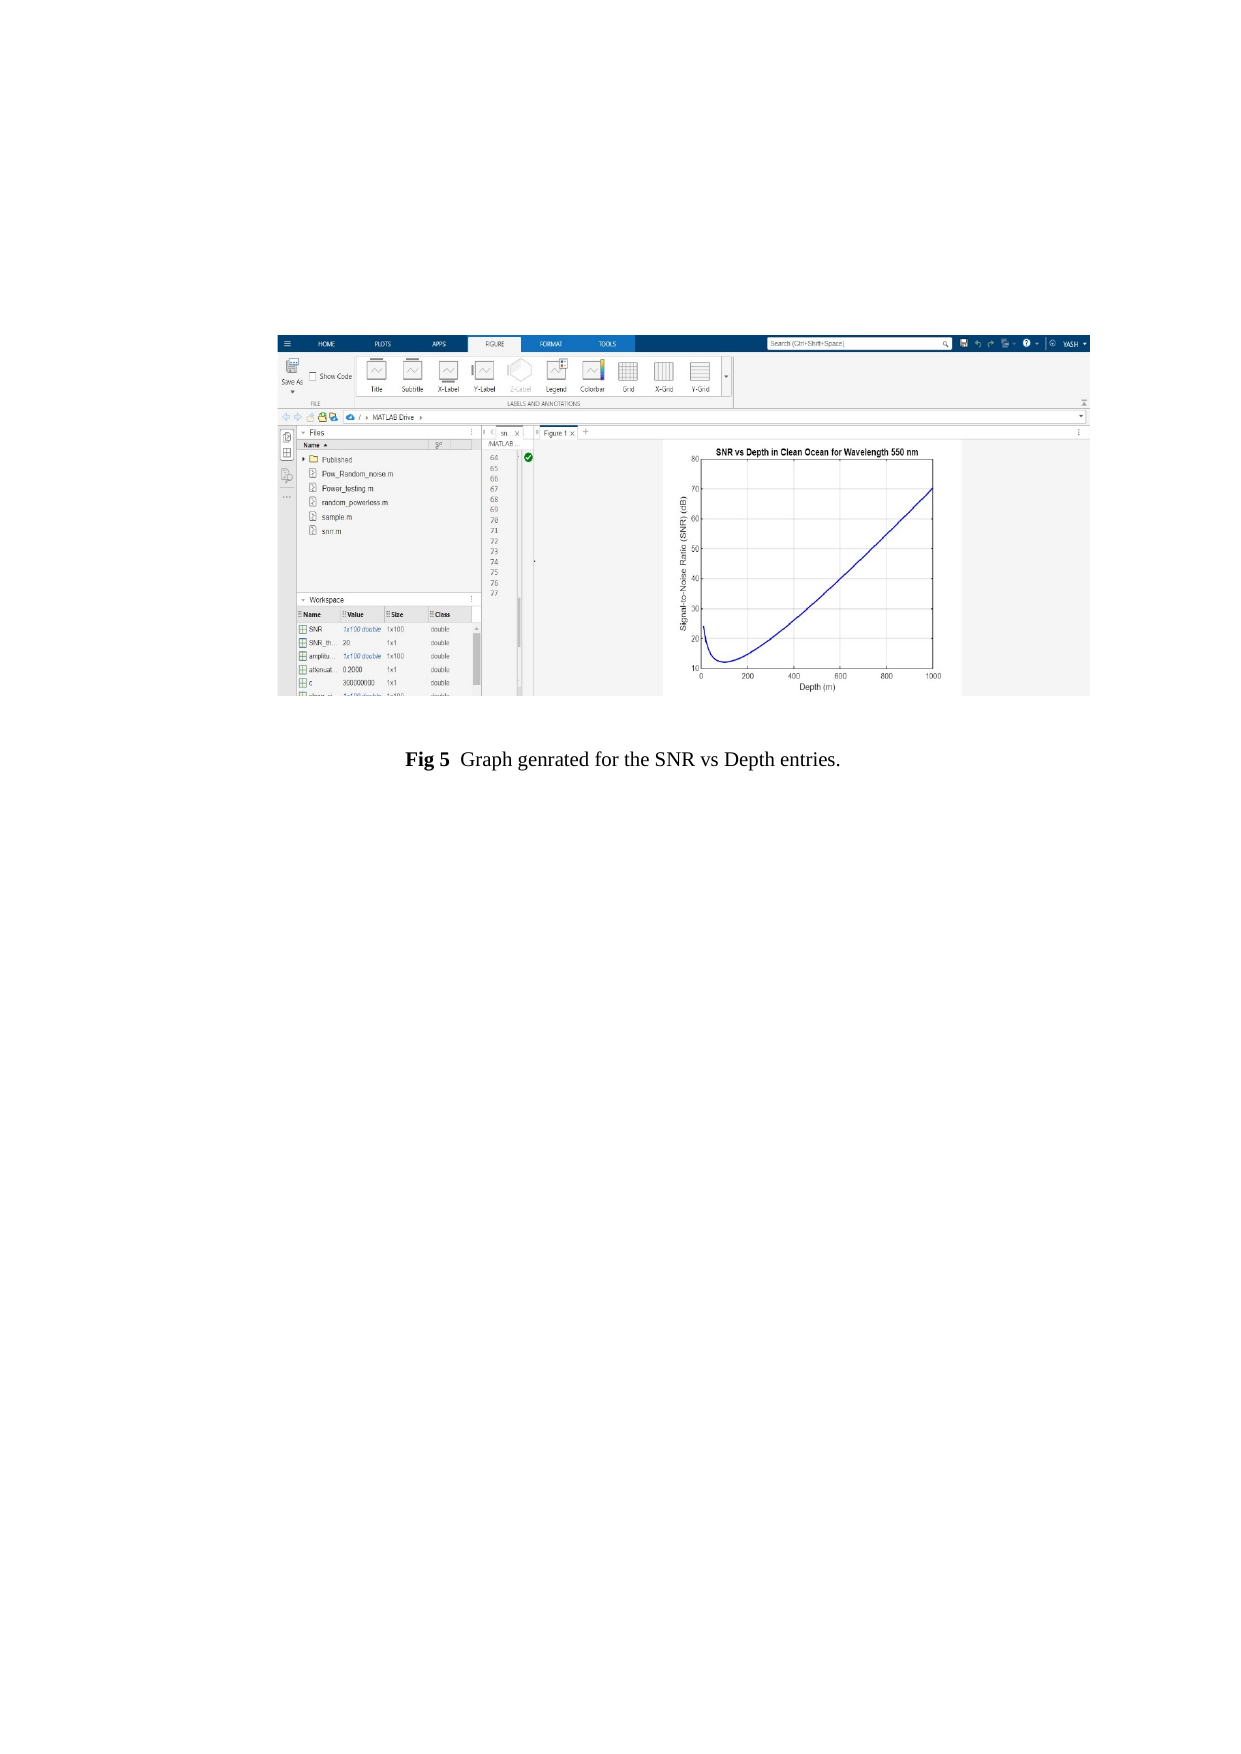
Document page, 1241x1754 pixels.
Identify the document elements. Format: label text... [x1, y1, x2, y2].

text Fig 5 Graph genrated for the SNR vs Depth entries. [278, 725, 968, 771]
picture [277, 335, 1090, 696]
